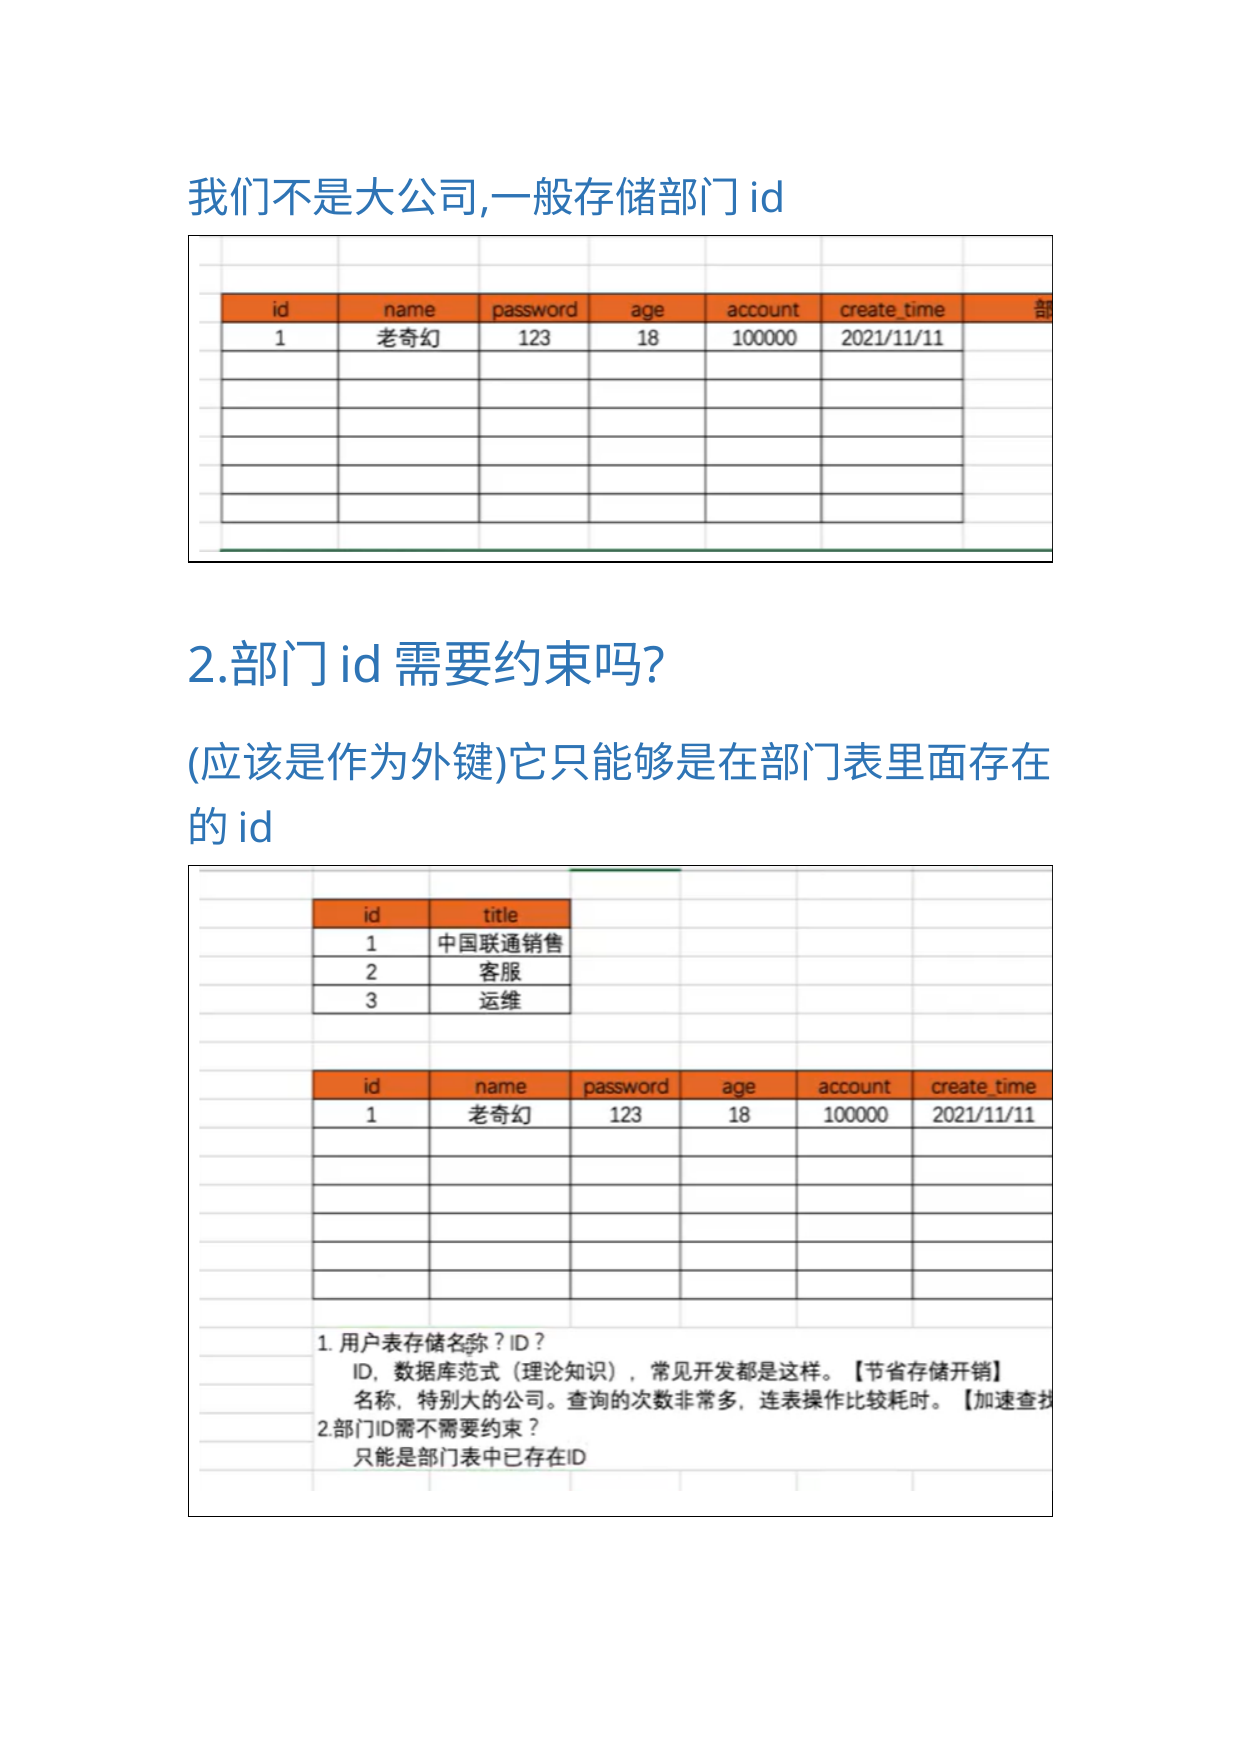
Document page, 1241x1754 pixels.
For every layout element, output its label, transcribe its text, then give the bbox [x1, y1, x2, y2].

table_header [189, 866, 1052, 1516]
subtitle 2.部门id需要约束吗? [187, 612, 1053, 710]
subtitle 我们不是大公司,一般存储部门id [187, 162, 1053, 227]
table_header [189, 236, 1052, 561]
picture [199, 236, 1053, 552]
picture [199, 866, 1053, 1491]
subtitle (应该是作为外键)它只能够是在部门表里面存在的id [187, 727, 1053, 857]
